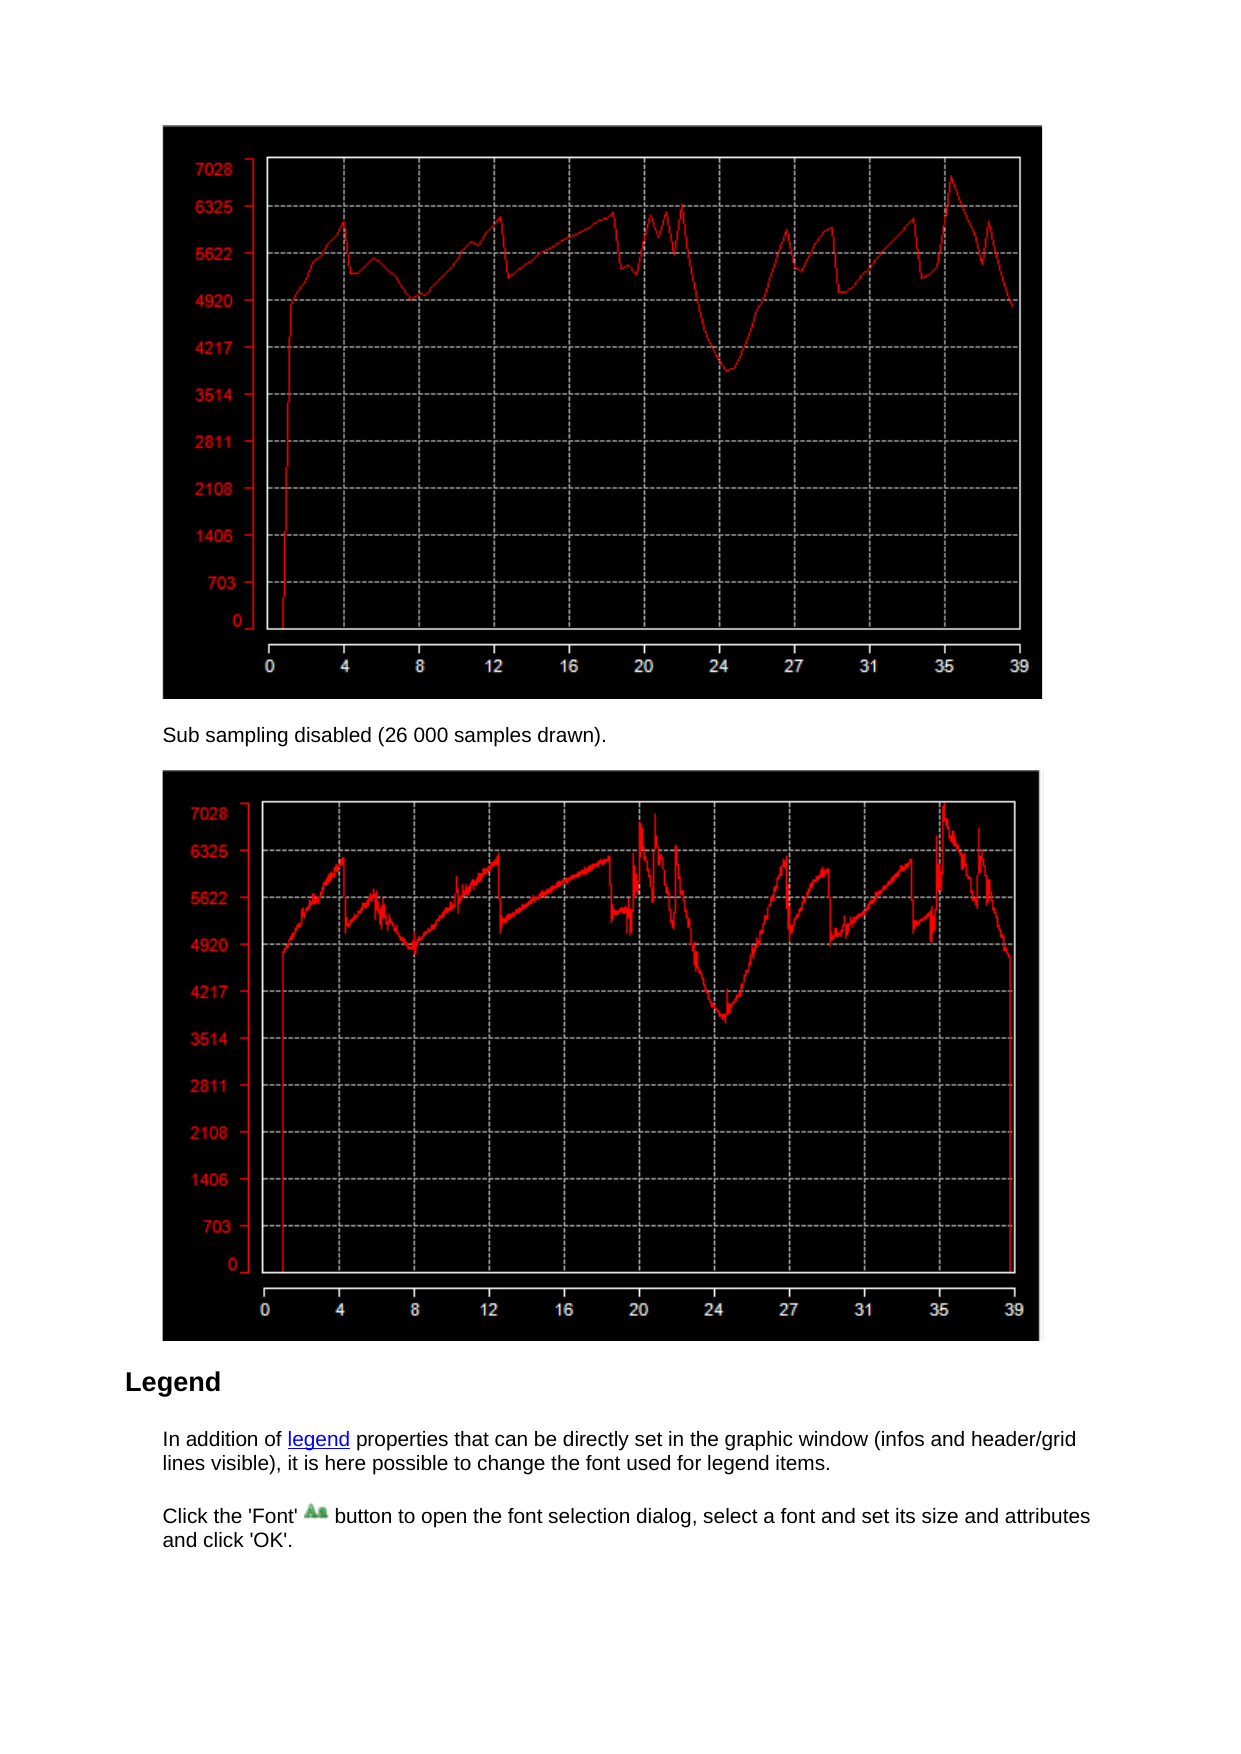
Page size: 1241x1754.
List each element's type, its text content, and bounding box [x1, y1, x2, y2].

picture [162, 770, 1044, 1341]
text Sub sampling disabled (26 000 samples drawn). [162, 722, 1115, 746]
picture [162, 125, 1043, 699]
subtitle Legend [125, 1366, 1115, 1397]
picture [303, 1498, 329, 1524]
text In addition of legend properties that can be directly set in the graphic window (infos and header/grid lines visible), it is here possible to change the font used for legend items. [162, 1427, 1115, 1475]
text Click the 'Font' button to open the font selection dialog, select a font and set its size and attributes and click 'OK'. [162, 1499, 1115, 1552]
